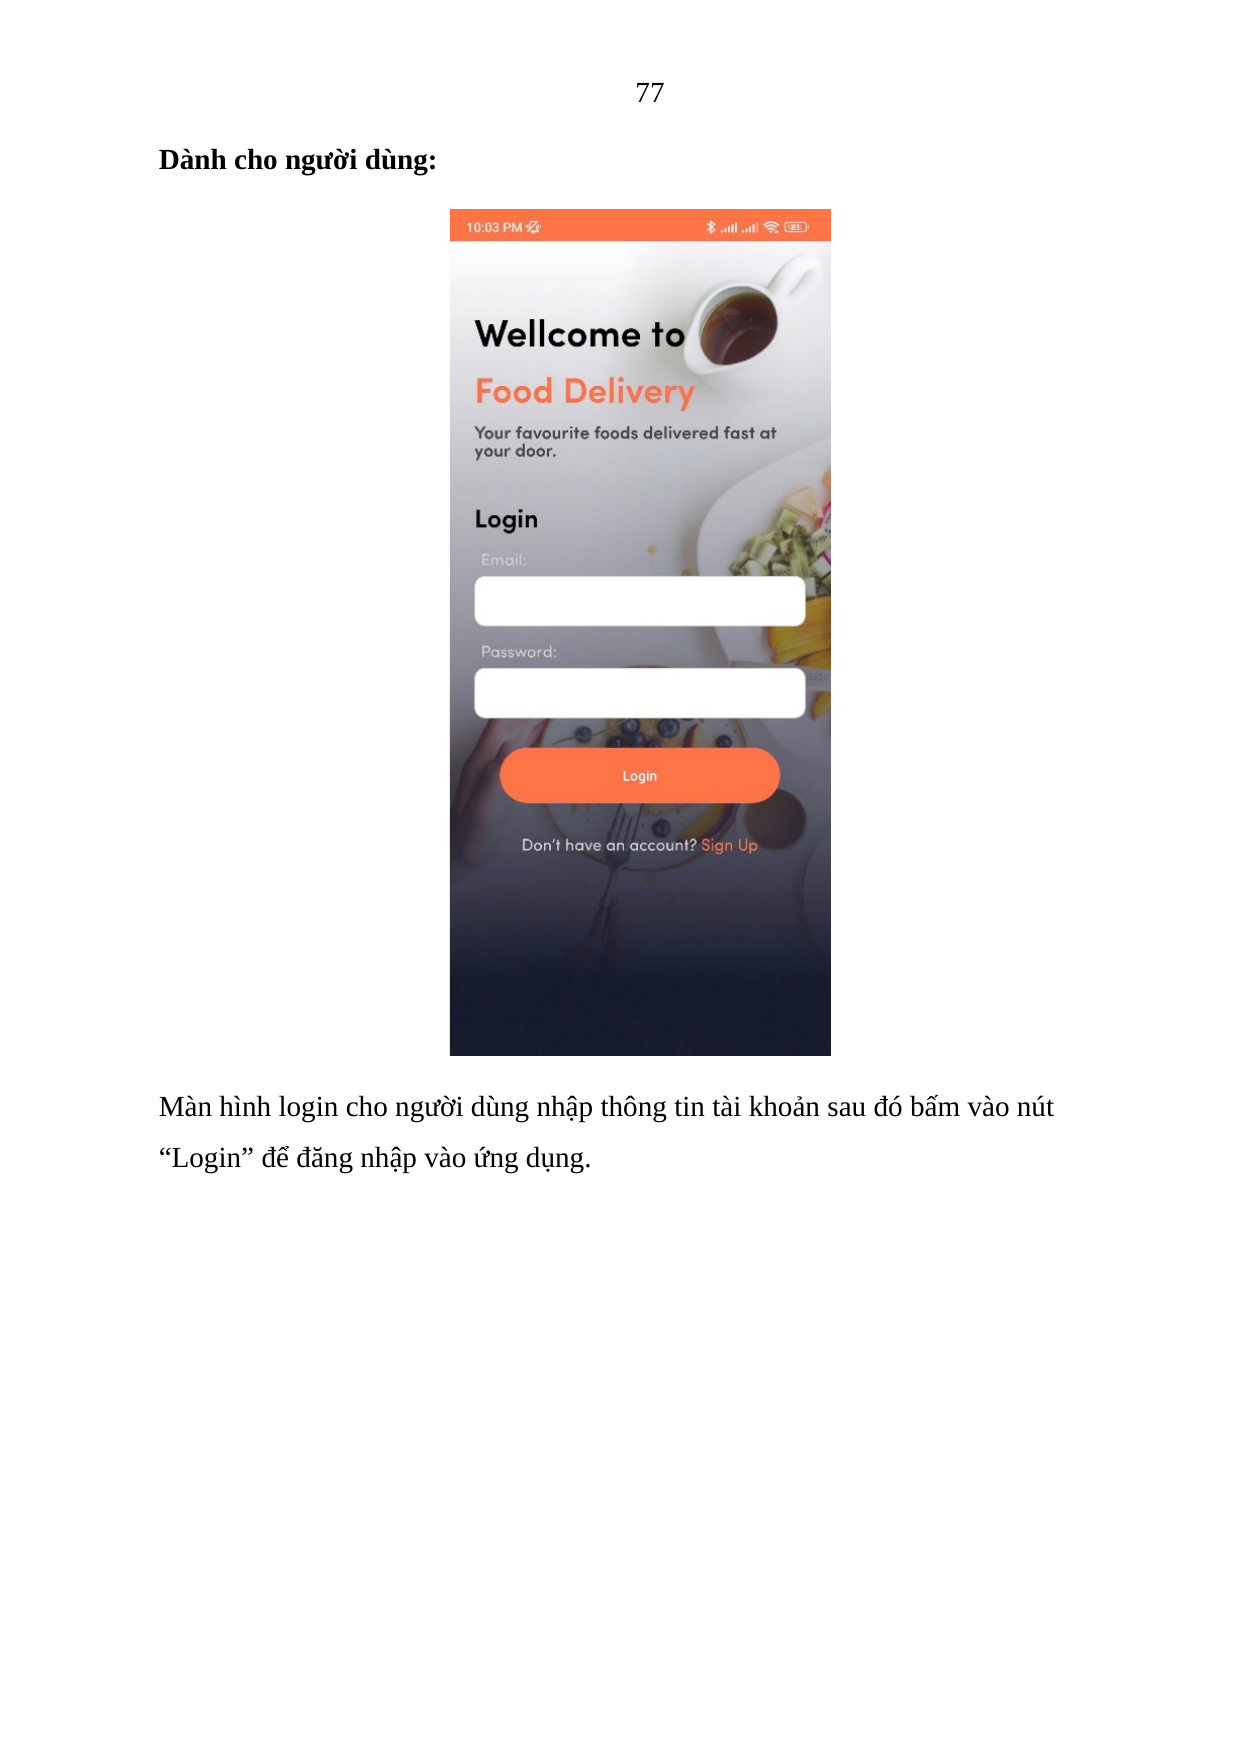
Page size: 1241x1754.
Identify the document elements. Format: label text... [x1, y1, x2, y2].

text Màn hình login cho người dùng nhập thông tin tài khoản sau đó bấm vào nút “Login” để đăng nhập vào ứng dụng. [158, 1089, 1122, 1173]
text Dành cho người dùng: [158, 142, 1122, 176]
picture [449, 209, 831, 1056]
